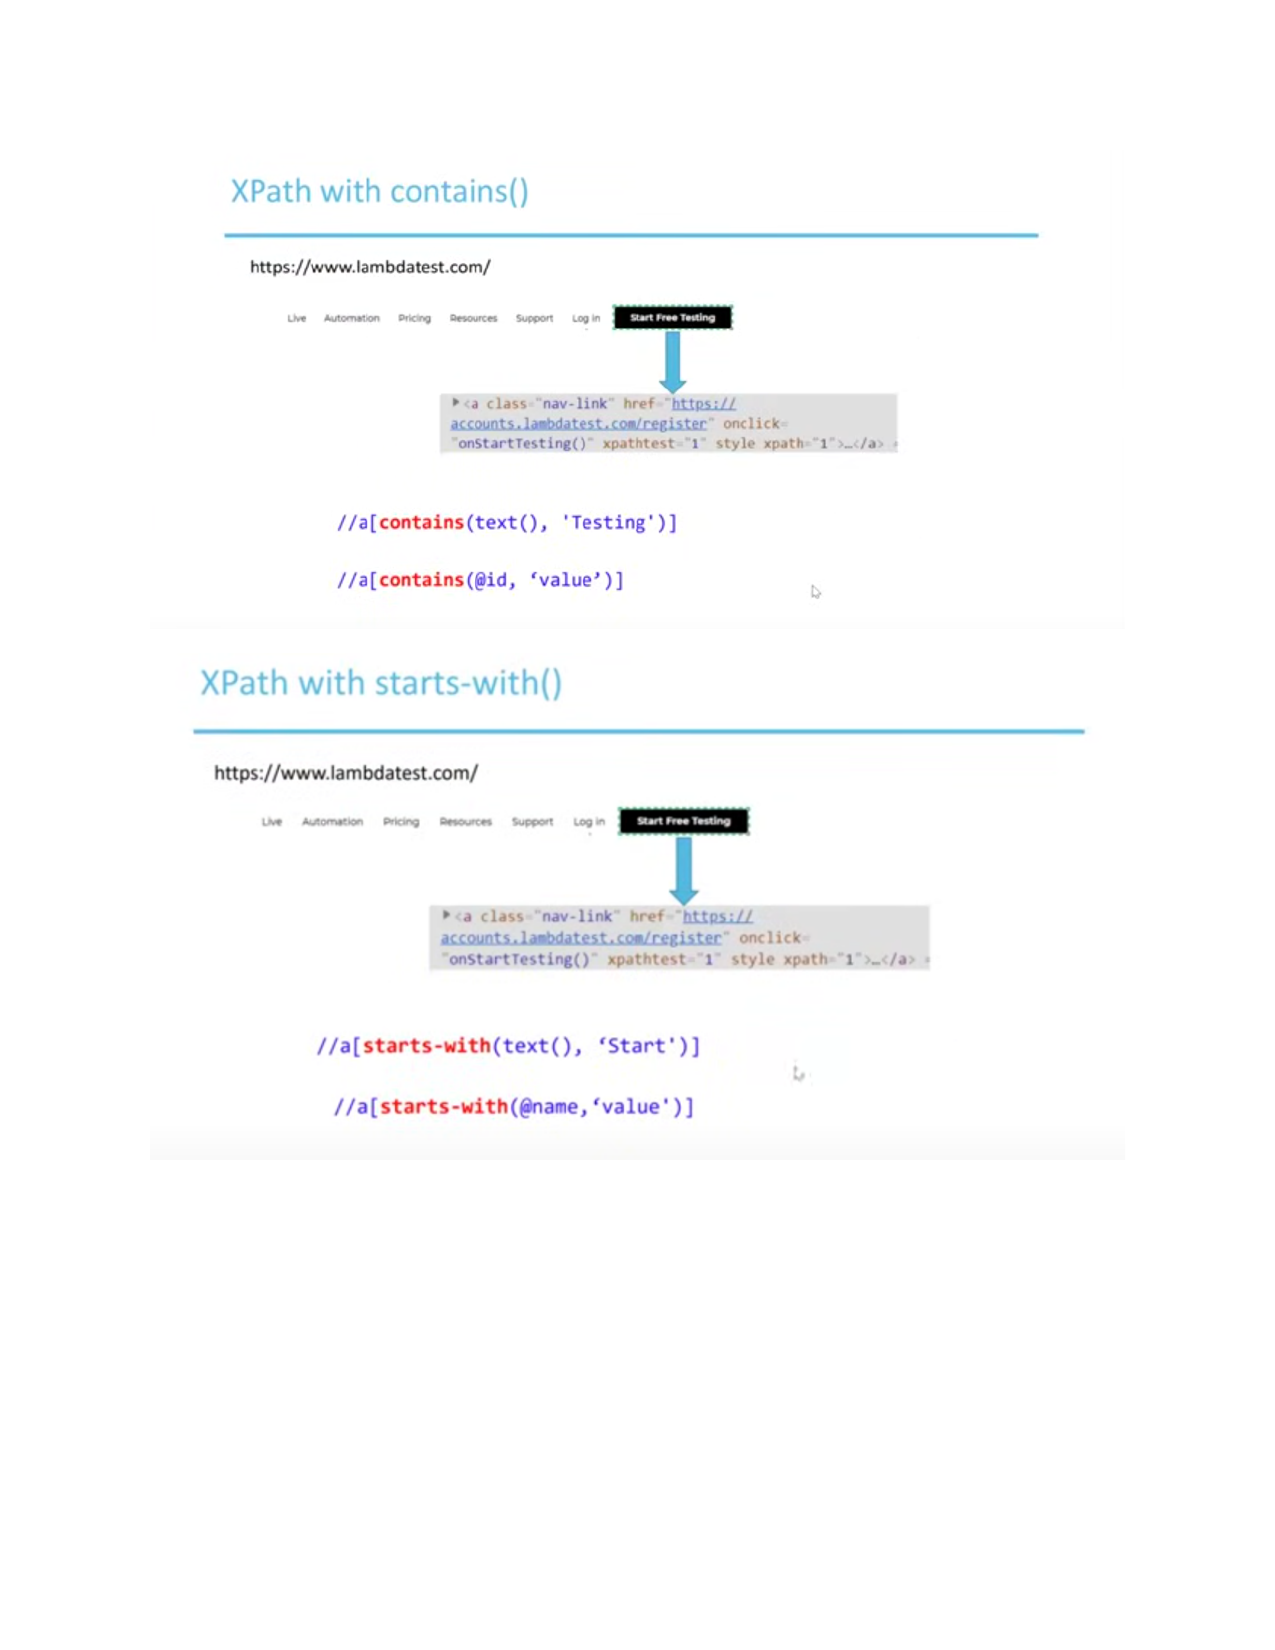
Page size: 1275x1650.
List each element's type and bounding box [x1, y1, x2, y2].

picture [150, 150, 1125, 629]
picture [150, 653, 1125, 1160]
